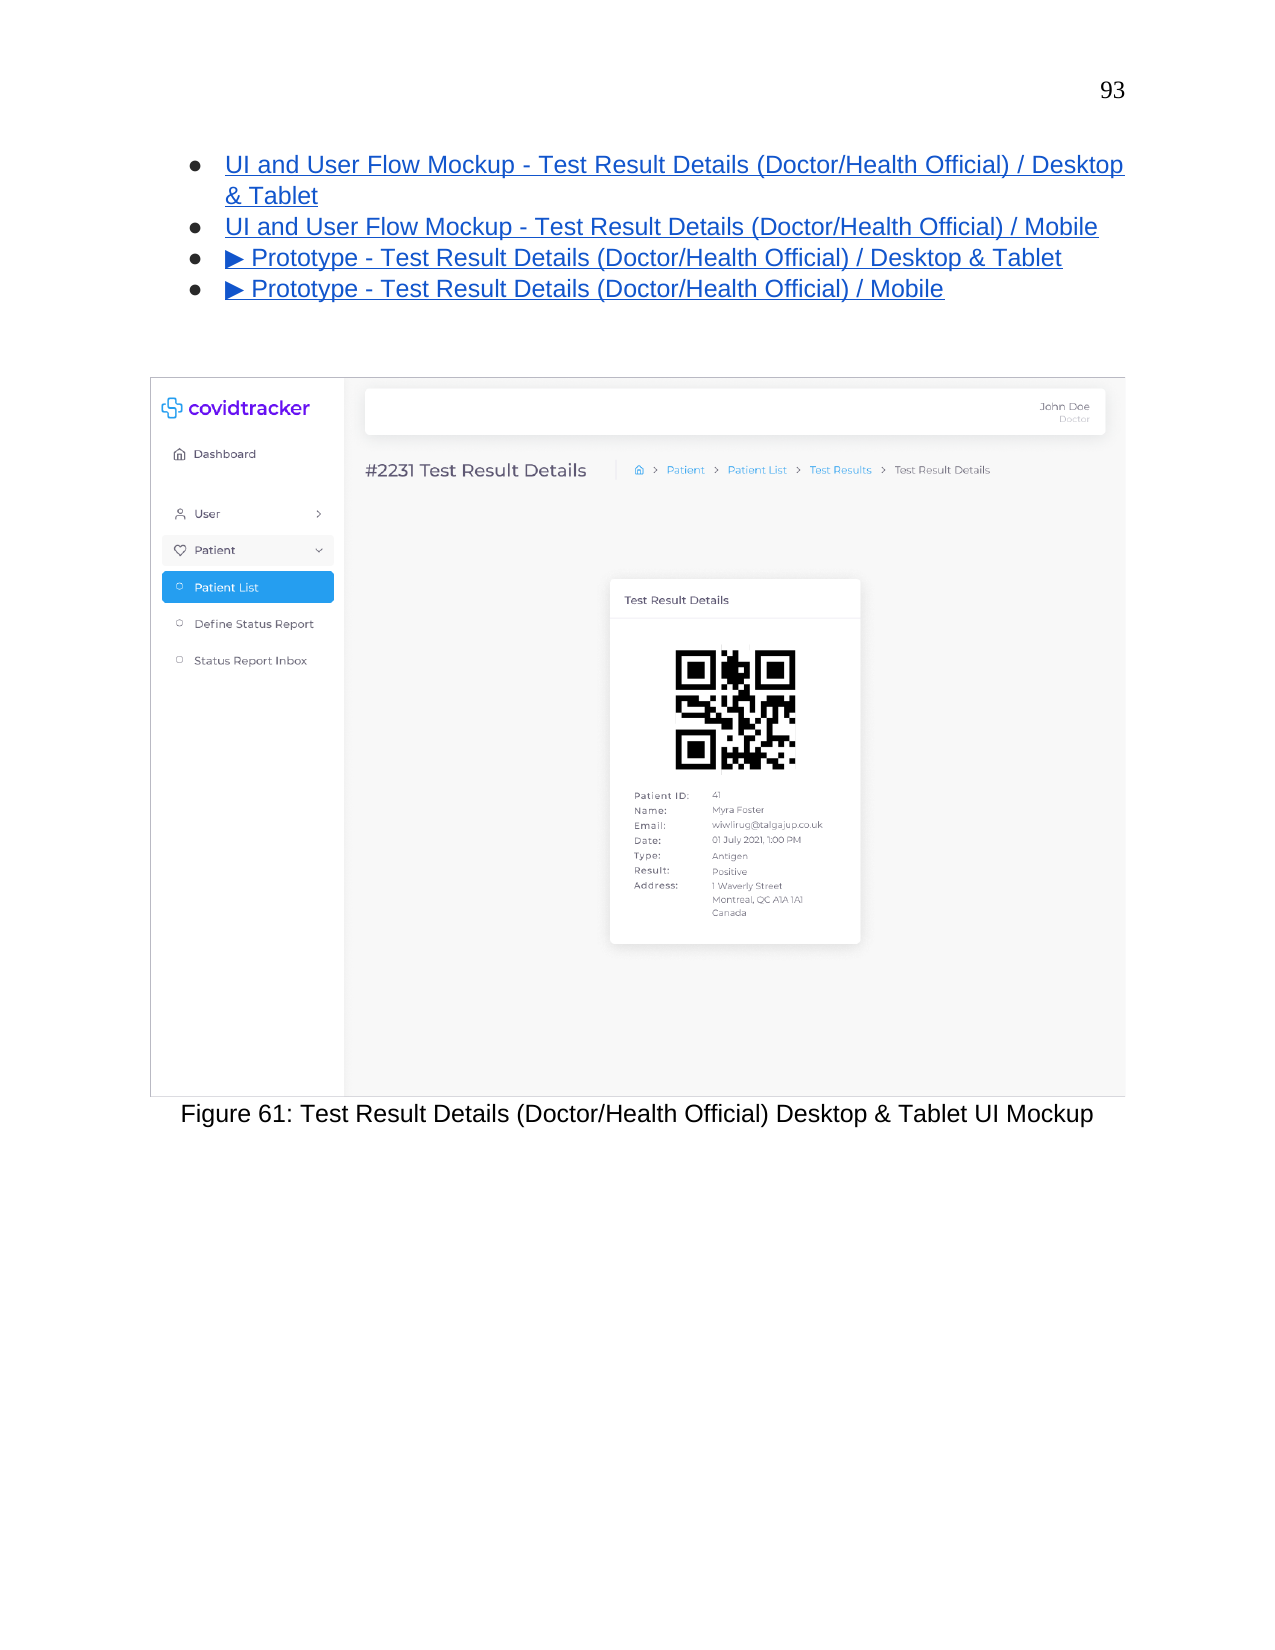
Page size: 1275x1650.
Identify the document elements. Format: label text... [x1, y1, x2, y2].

list UI and User Flow Mockup - Test Result Details (Doctor/Health Official) / Desktop & Tablet [187, 150, 1125, 210]
list ▶ Prototype - Test Result Details (Doctor/Health Official) / Desktop & Tablet [187, 243, 1125, 272]
picture [150, 377, 1125, 1097]
list UI and User Flow Mockup - Test Result Details (Doctor/Health Official) / Mobile [187, 212, 1125, 241]
text Figure 61: Test Result Details (Doctor/Health Official) Desktop & Tablet UI Mockup [150, 1099, 1125, 1128]
list ▶ Prototype - Test Result Details (Doctor/Health Official) / Mobile [187, 274, 1125, 303]
